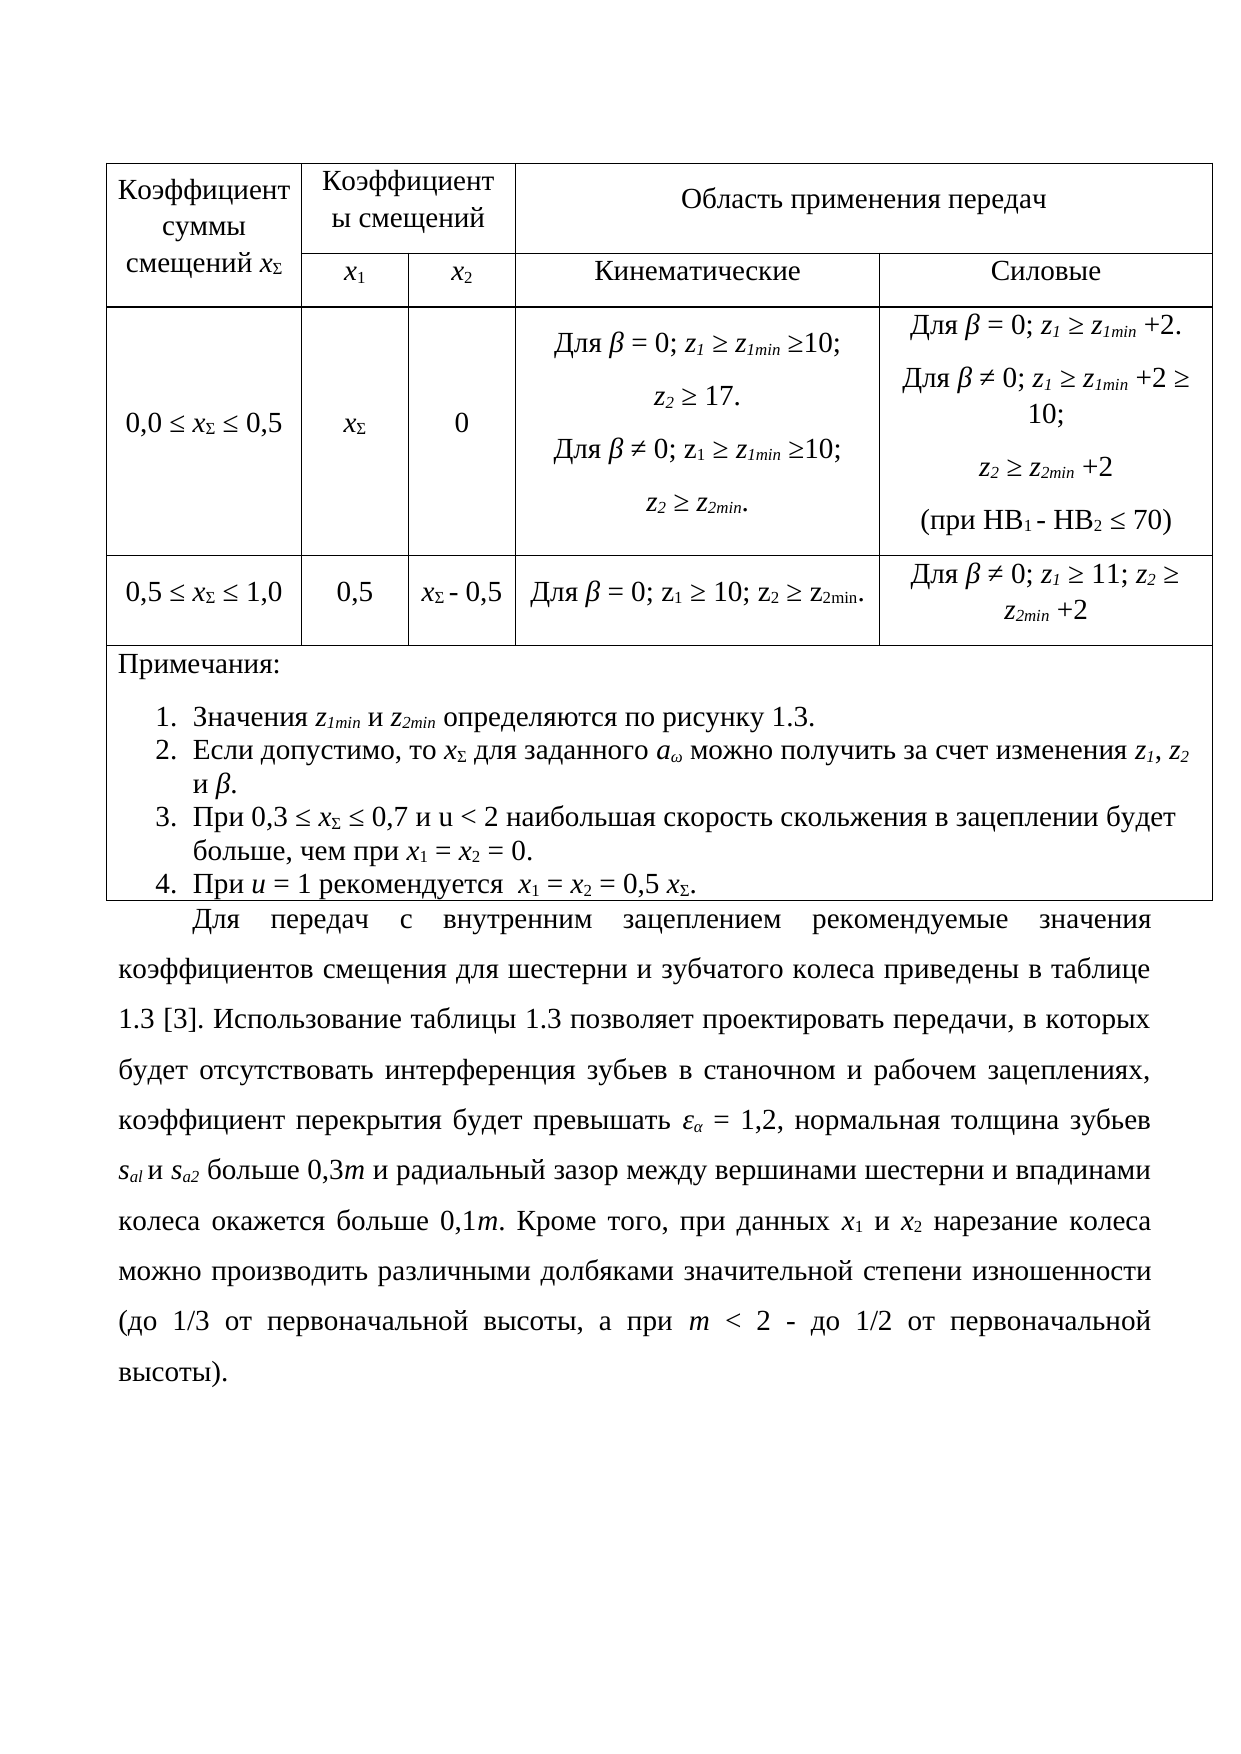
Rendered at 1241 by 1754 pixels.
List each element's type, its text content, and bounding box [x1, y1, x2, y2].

table_cell Кинематические [516, 254, 879, 306]
table_cell Примечания: Значения z1min и z2min определяются по рисунку 1.3. Если допустимо, то xΣ для заданного aω можно получить за счет изменения z1, z2 и β. При 0,3 ≤ xΣ ≤ 0,7 и u < 2 наибольшая скорость скольжения в зацеплении будет больше, чем при x1 = x2 = 0. При u = 1 рекомендуется x1 = x2 = 0,5 xΣ. [107, 646, 1212, 900]
table_header Коэффициенты смещений [302, 164, 515, 252]
table_cell 0,5 ≤ xΣ ≤ 1,0 [107, 556, 301, 645]
table_cell 0 [409, 308, 515, 555]
table_cell x2 [409, 254, 515, 306]
table_cell xΣ [302, 308, 408, 555]
table_cell x1 [302, 254, 408, 306]
table_cell xΣ - 0,5 [409, 556, 515, 645]
table_header Область применения передач [516, 164, 1212, 252]
table_cell Для β = 0; z1 ≥ z1min ≥10; z2 ≥ 17. Для β ≠ 0; z1 ≥ z1min ≥10; z2 ≥ z2min. [516, 308, 879, 555]
table_cell Силовые [880, 254, 1212, 306]
table_header Коэффициент суммы смещений xΣ [107, 164, 301, 306]
table_cell Для β = 0; z1 ≥ z1min +2. Для β ≠ 0; z1 ≥ z1min +2 ≥ 10; z2 ≥ z2min +2 (при НВ1 - НВ2 ≤ 70) [880, 308, 1212, 555]
text Для передач с внутренним зацеплением рекомендуемые значения коэффициентов смещения для шестерни и зубчатого колеса приведены в таблице 1.3 [3]. Использование таблицы 1.3 позволяет проектировать передачи, в которых будет отсутствовать интерференция зубьев в станочном и рабочем зацеплениях, коэффициент перекрытия будет превышать εα = 1,2, нормальная толщина зубьев sal и sa2 больше 0,3m и радиальный зазор между вершинами шестерни и впадинами колеса окажется больше 0,1m. Кроме того, при данных x1 и х2 нарезание колеса можно производить различными долбяками значительной степени изношенности (до 1/3 от первоначальной высоты, а при т < 2 - до 1/2 от первоначальной высоты). [118, 901, 1152, 1387]
table_cell 0,0 ≤ xΣ ≤ 0,5 [107, 308, 301, 555]
table_cell Для β ≠ 0; z1 ≥ 11; z2 ≥ z2min +2 [880, 556, 1212, 645]
table_cell Для β = 0; z1 ≥ 10; z2 ≥ z2min. [516, 556, 879, 645]
table_cell 0,5 [302, 556, 408, 645]
